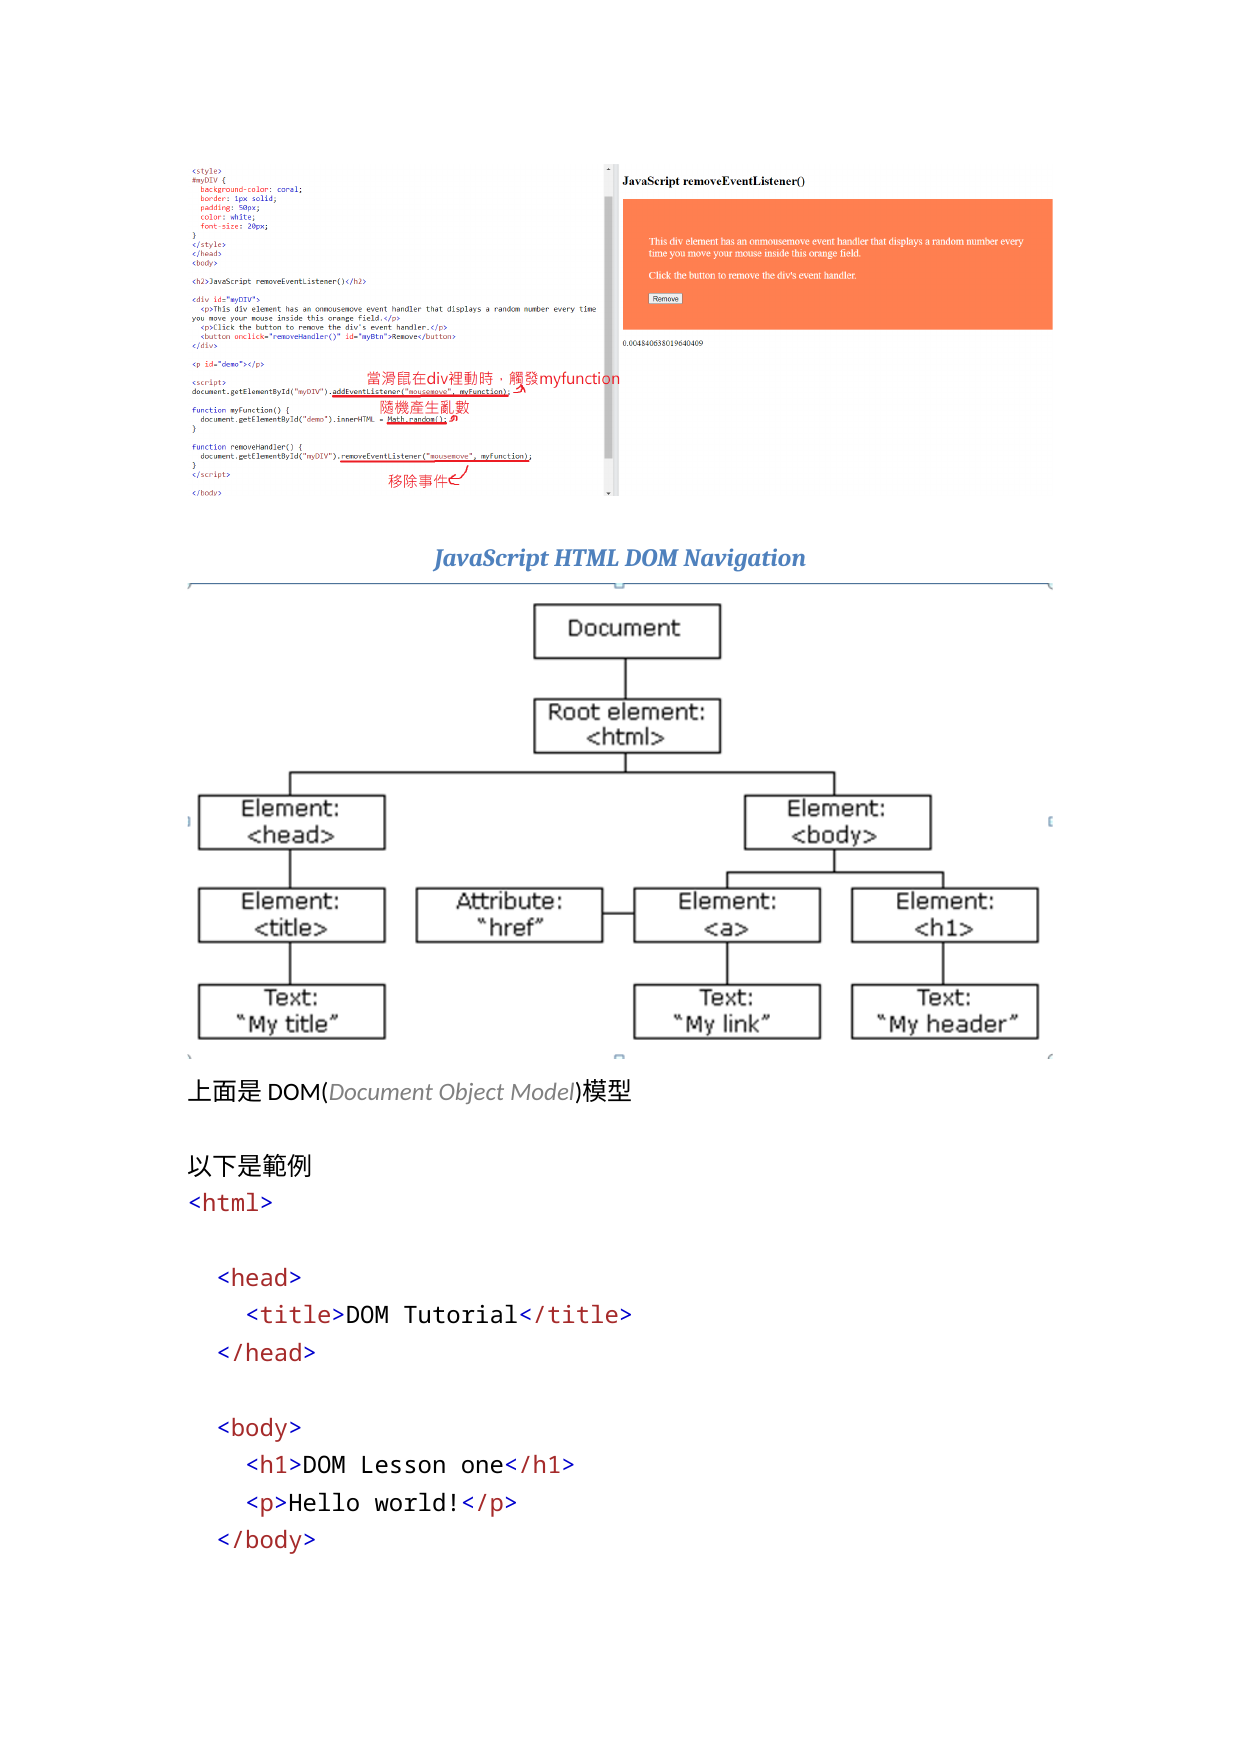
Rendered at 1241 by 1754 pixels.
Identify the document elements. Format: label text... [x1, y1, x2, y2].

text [187, 1183, 1053, 1558]
picture [187, 583, 1053, 1059]
text 上面是DOM(Document Object Model)模型 [187, 1071, 1053, 1108]
text 以下是範例 [187, 1146, 1053, 1183]
subtitle JavaScript HTML DOM Navigation [187, 539, 1053, 577]
picture [187, 164, 1053, 496]
